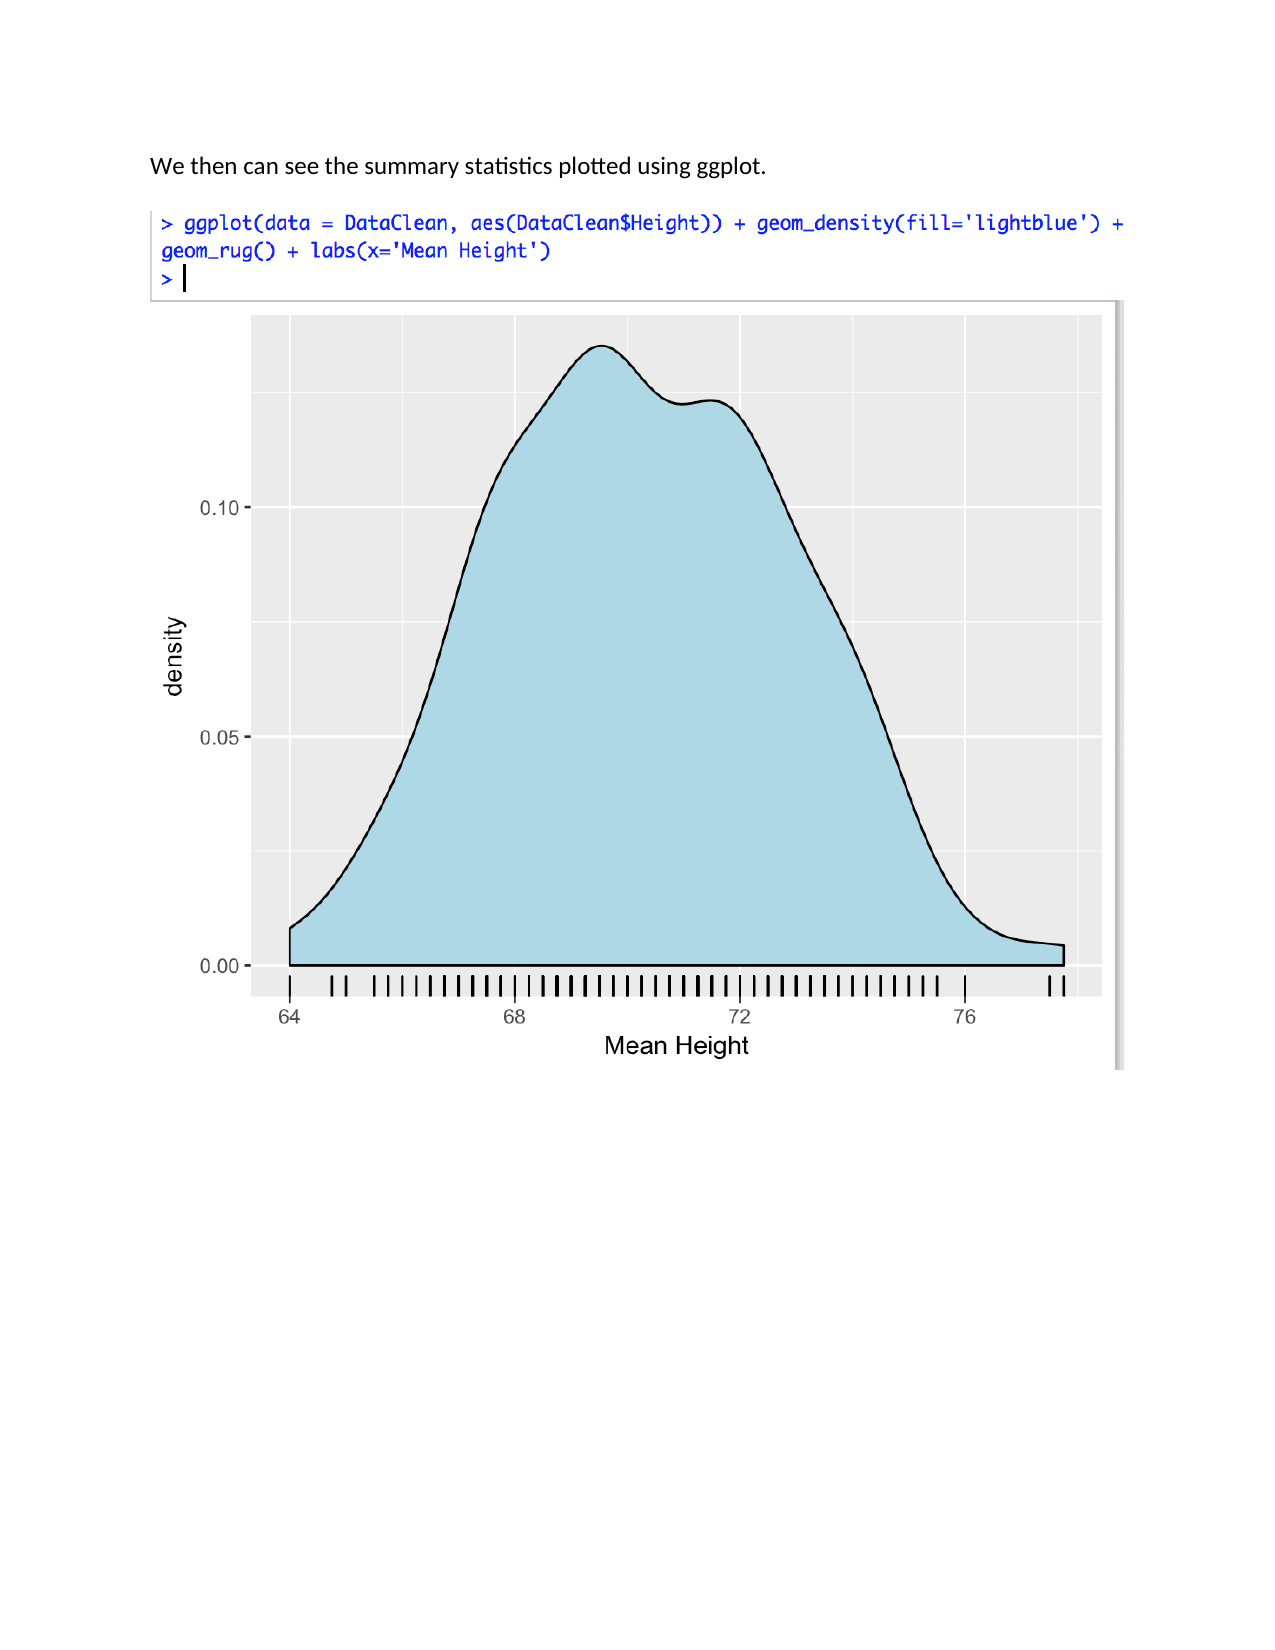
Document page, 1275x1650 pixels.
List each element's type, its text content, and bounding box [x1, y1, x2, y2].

text We then can see the summary statistics plotted using ggplot. [150, 150, 1125, 181]
picture [150, 211, 1125, 1070]
